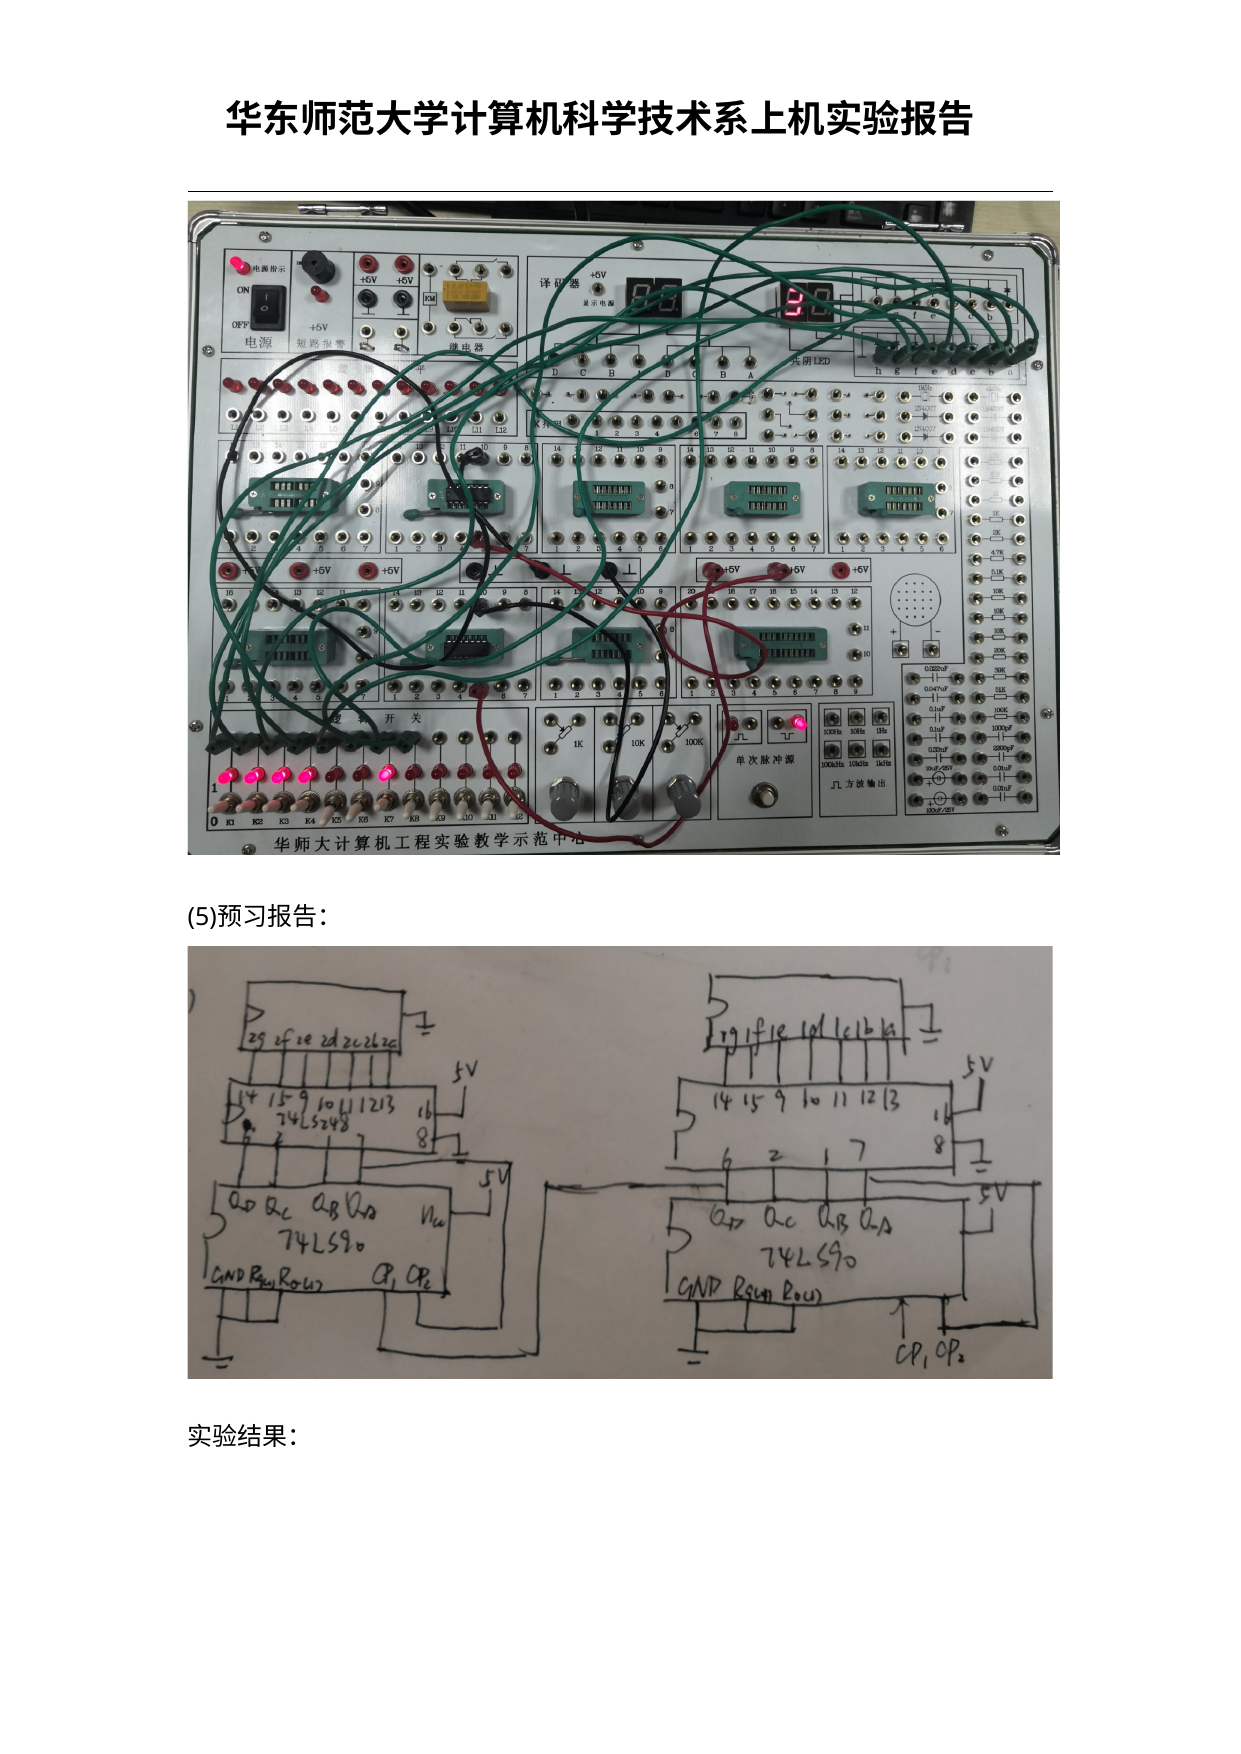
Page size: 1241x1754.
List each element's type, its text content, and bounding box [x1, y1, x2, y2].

text 实验结果： [187, 1402, 1053, 1467]
picture [189, 201, 1059, 855]
text (5)预习报告： [187, 882, 1053, 946]
picture [187, 946, 1053, 1379]
